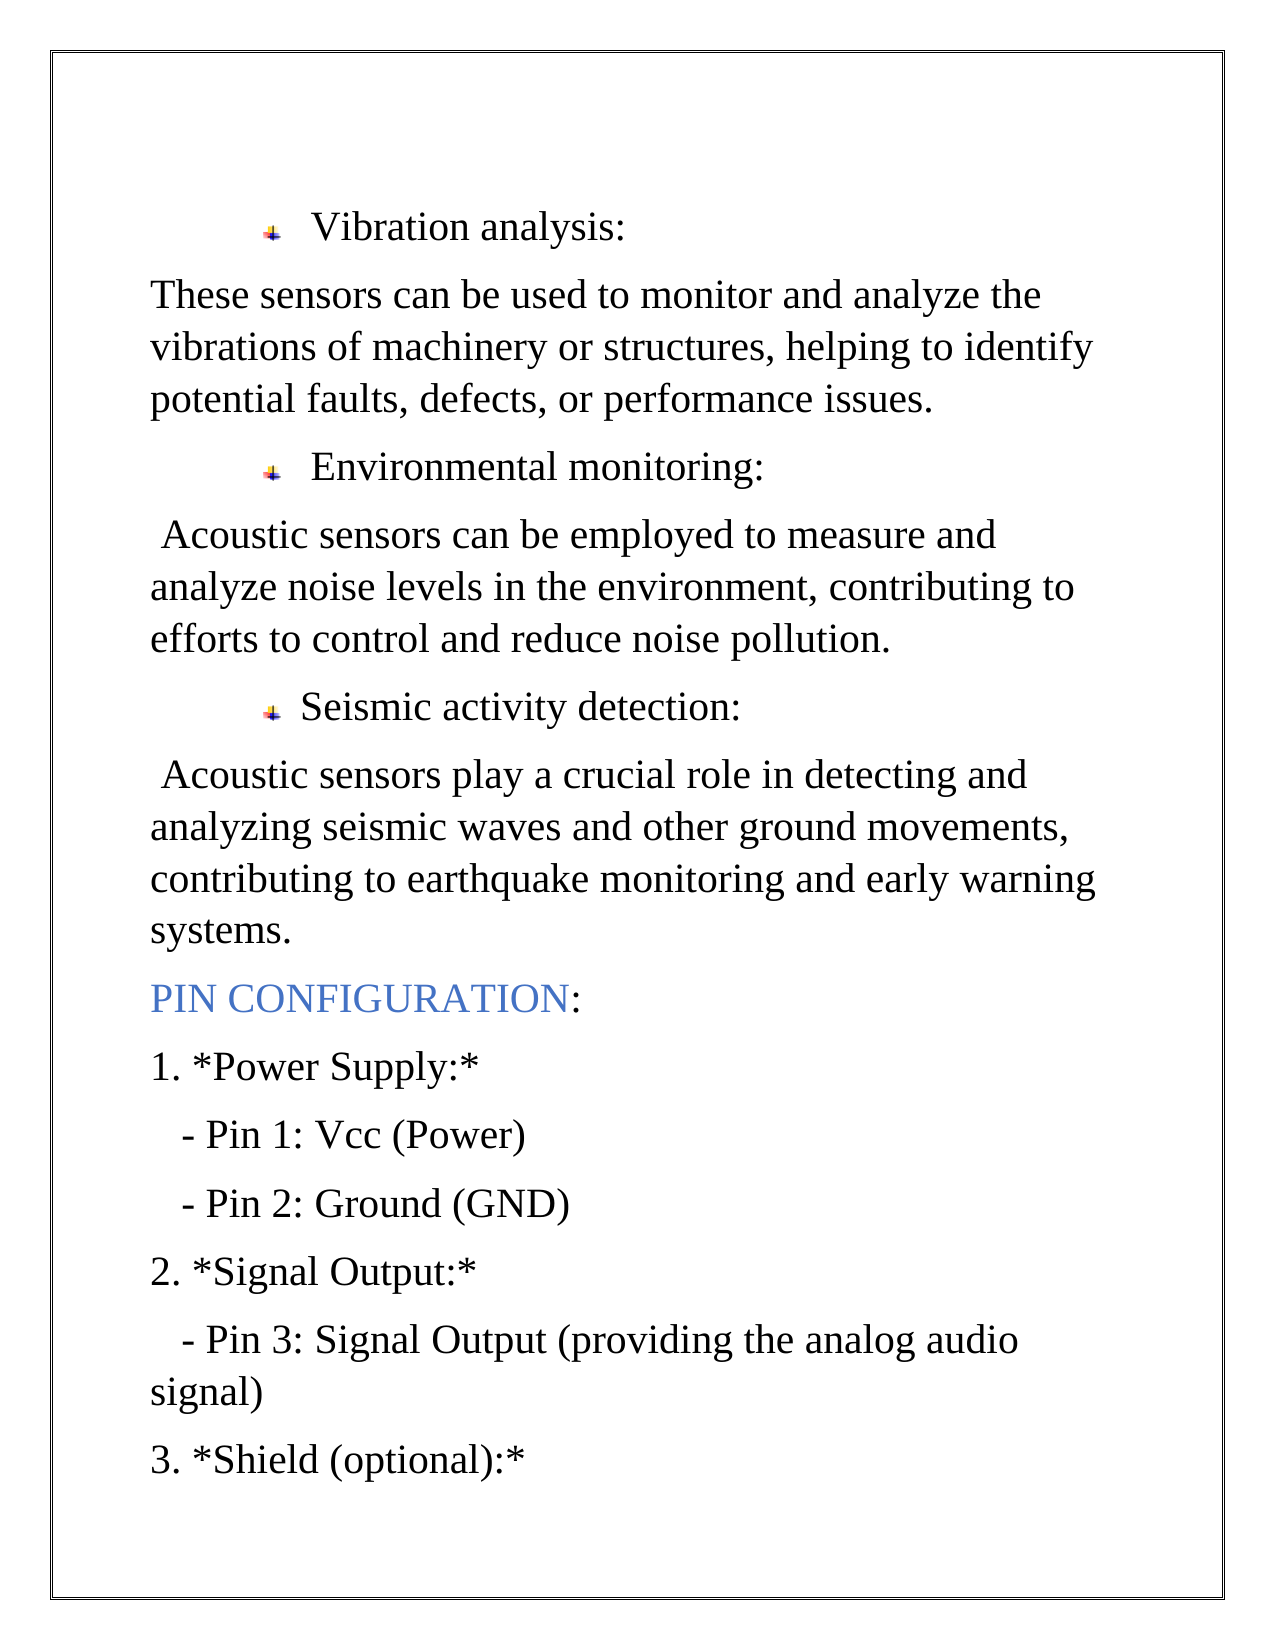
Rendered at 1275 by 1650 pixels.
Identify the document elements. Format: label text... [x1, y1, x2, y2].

list Vibration analysis: [262, 202, 1125, 249]
text PIN CONFIGURATION: [150, 973, 1125, 1021]
picture [263, 224, 281, 241]
list Environmental monitoring: [262, 442, 1125, 489]
text - Pin 2: Ground (GND) [150, 1178, 1125, 1226]
text - Pin 1: Vcc (Power) [150, 1110, 1125, 1158]
text - Pin 3: Signal Output (providing the analog audio signal) [150, 1315, 1125, 1414]
picture [263, 464, 281, 481]
picture [263, 704, 281, 721]
text These sensors can be used to monitor and analyze the vibrations of machinery or structures, helping to identify potential faults, defects, or performance issues. [150, 270, 1125, 421]
text Acoustic sensors play a crucial role in detecting and analyzing seismic waves and other ground movements, contributing to earthquake monitoring and early warning systems. [150, 750, 1125, 953]
text 2. *Signal Output:* [150, 1247, 1125, 1294]
text 1. *Power Supply:* [150, 1042, 1125, 1089]
list Seismic activity detection: [262, 682, 1125, 729]
text Acoustic sensors can be employed to measure and analyze noise levels in the environment, contributing to efforts to control and reduce noise pollution. [150, 510, 1125, 661]
text 3. *Shield (optional):* [150, 1435, 1125, 1483]
